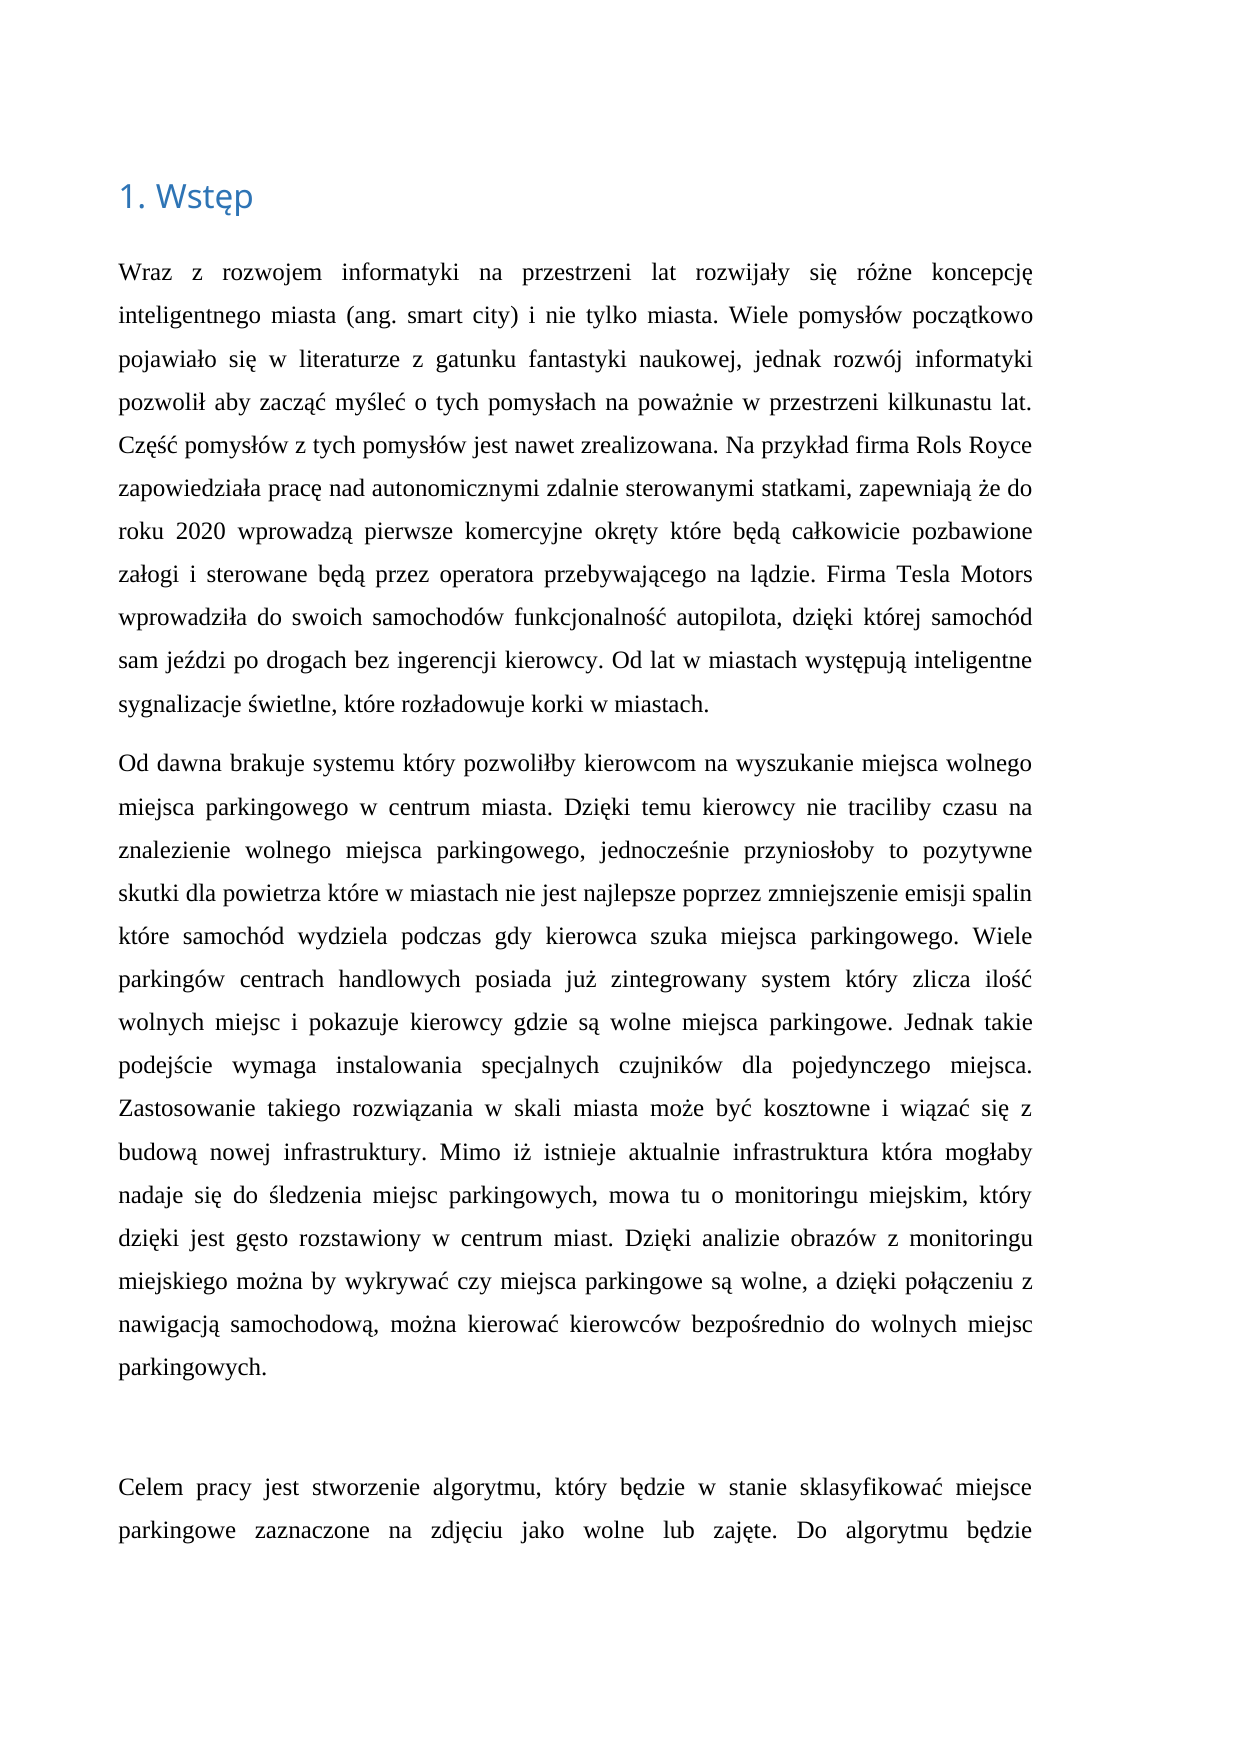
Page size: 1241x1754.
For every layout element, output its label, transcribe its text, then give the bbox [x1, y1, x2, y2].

subtitle Wstęp [118, 173, 1033, 218]
text Wraz z rozwojem informatyki na przestrzeni lat rozwijały się różne koncepcję inteligentnego miasta (ang. smart city) i nie tylko miasta. Wiele pomysłów początkowo pojawiało się w literaturze z gatunku fantastyki naukowej, jednak rozwój informatyki pozwolił aby zacząć myśleć o tych pomysłach na poważnie w przestrzeni kilkunastu lat. Część pomysłów z tych pomysłów jest nawet zrealizowana. Na przykład firma Rols Royce zapowiedziała pracę nad autonomicznymi zdalnie sterowanymi statkami, zapewniają że do roku 2020 wprowadzą pierwsze komercyjne okręty które będą całkowicie pozbawione załogi i sterowane będą przez operatora przebywającego na lądzie. Firma Tesla Motors wprowadziła do swoich samochodów funkcjonalność autopilota, dzięki której samochód sam jeździ po drogach bez ingerencji kierowcy. Od lat w miastach występują inteligentne sygnalizacje świetlne, które rozładowuje korki w miastach. [118, 257, 1033, 717]
text Od dawna brakuje systemu który pozwoliłby kierowcom na wyszukanie miejsca wolnego miejsca parkingowego w centrum miasta. Dzięki temu kierowcy nie traciliby czasu na znalezienie wolnego miejsca parkingowego, jednocześnie przyniosłoby to pozytywne skutki dla powietrza które w miastach nie jest najlepsze poprzez zmniejszenie emisji spalin które samochód wydziela podczas gdy kierowca szuka miejsca parkingowego. Wiele parkingów centrach handlowych posiada już zintegrowany system który zlicza ilość wolnych miejsc i pokazuje kierowcy gdzie są wolne miejsca parkingowe. Jednak takie podejście wymaga instalowania specjalnych czujników dla pojedynczego miejsca. Zastosowanie takiego rozwiązania w skali miasta może być kosztowne i wiązać się z budową nowej infrastruktury. Mimo iż istnieje aktualnie infrastruktura która mogłaby nadaje się do śledzenia miejsc parkingowych, mowa tu o monitoringu miejskim, który dzięki jest gęsto rozstawiony w centrum miast. Dzięki analizie obrazów z monitoringu miejskiego można by wykrywać czy miejsca parkingowe są wolne, a dzięki połączeniu z nawigacją samochodową, można kierować kierowców bezpośrednio do wolnych miejsc parkingowych. [118, 748, 1033, 1381]
